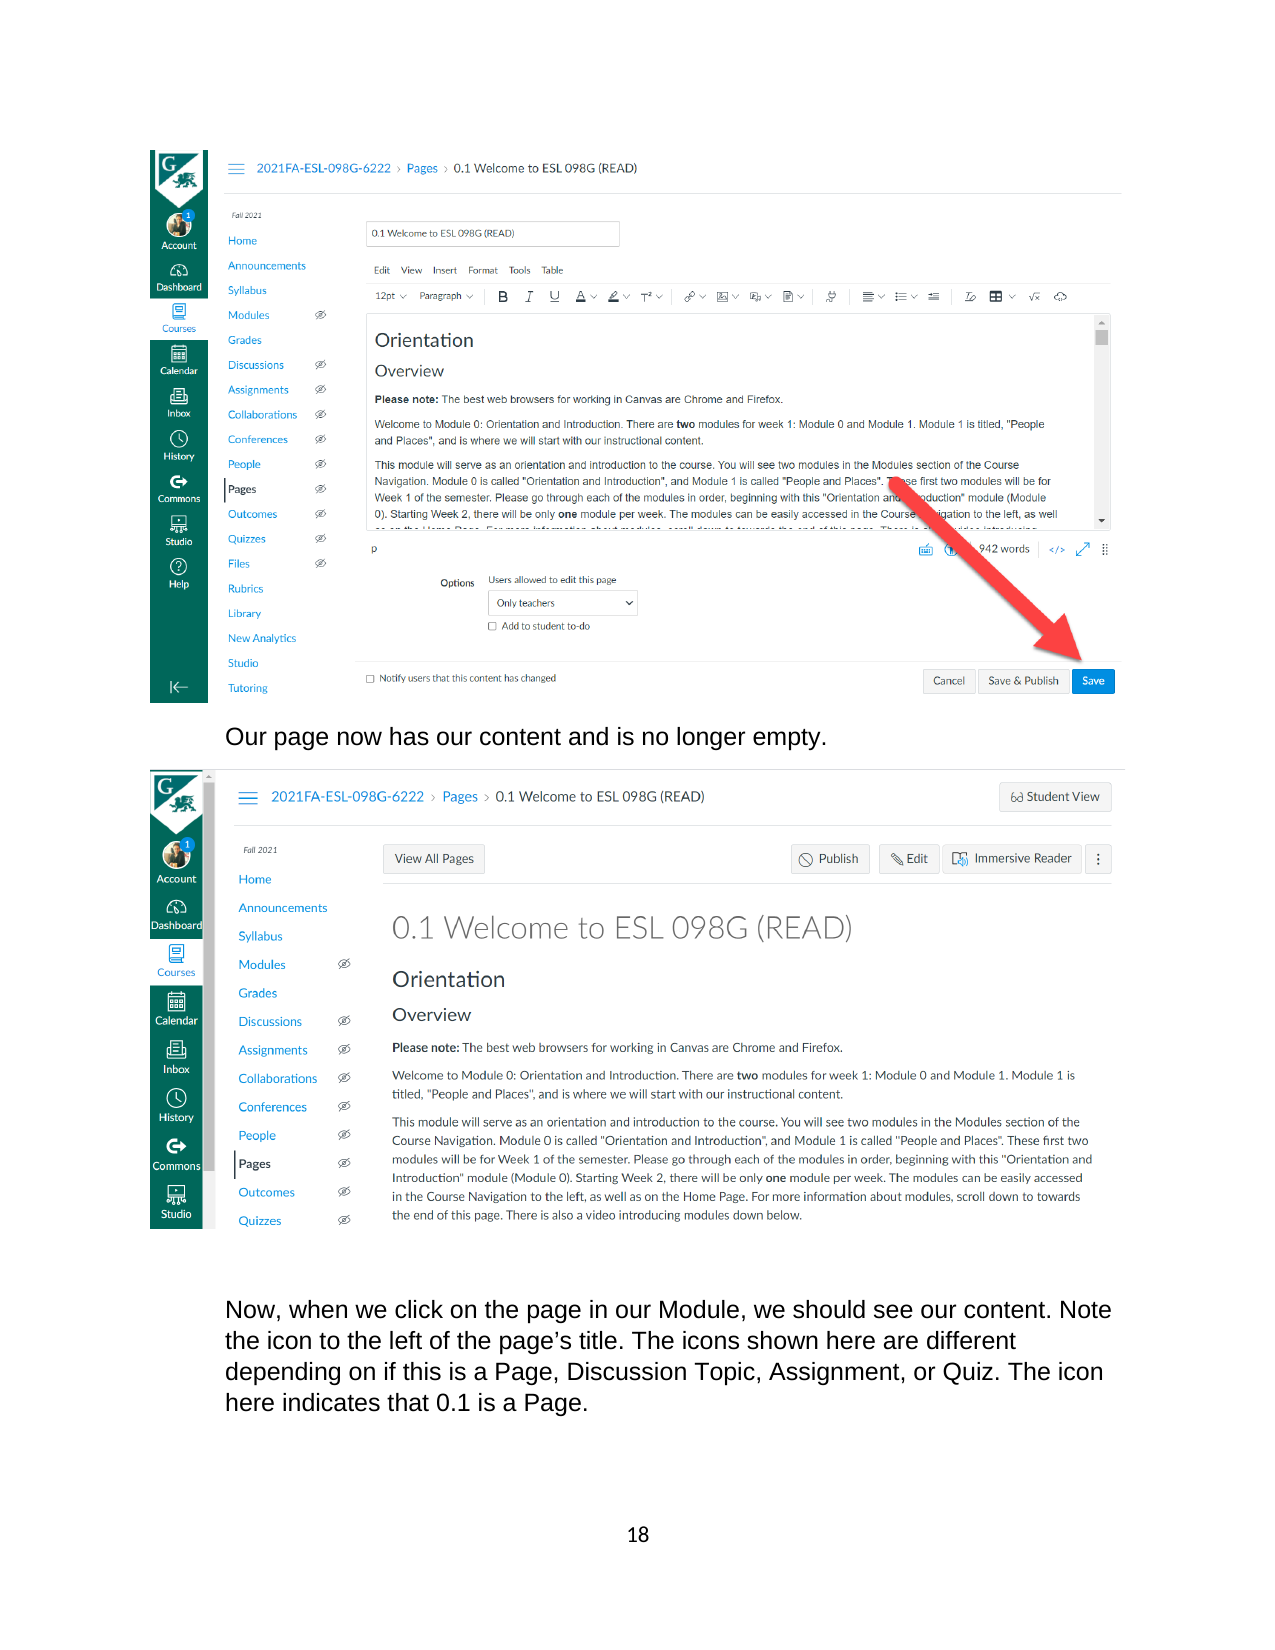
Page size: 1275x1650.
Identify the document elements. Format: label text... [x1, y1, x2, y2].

picture [150, 769, 1125, 1229]
text Our page now has our content and is no longer empty. [150, 722, 1125, 750]
picture [150, 150, 1125, 703]
text Now, when we click on the page in our Module, we should see our content. Note the icon to the left of the page’s title. The icons shown here are different depending on if this is a Page, Discussion Topic, Assignment, or Quiz. The icon here indicates that 0.1 is a Page. [225, 1295, 1125, 1417]
